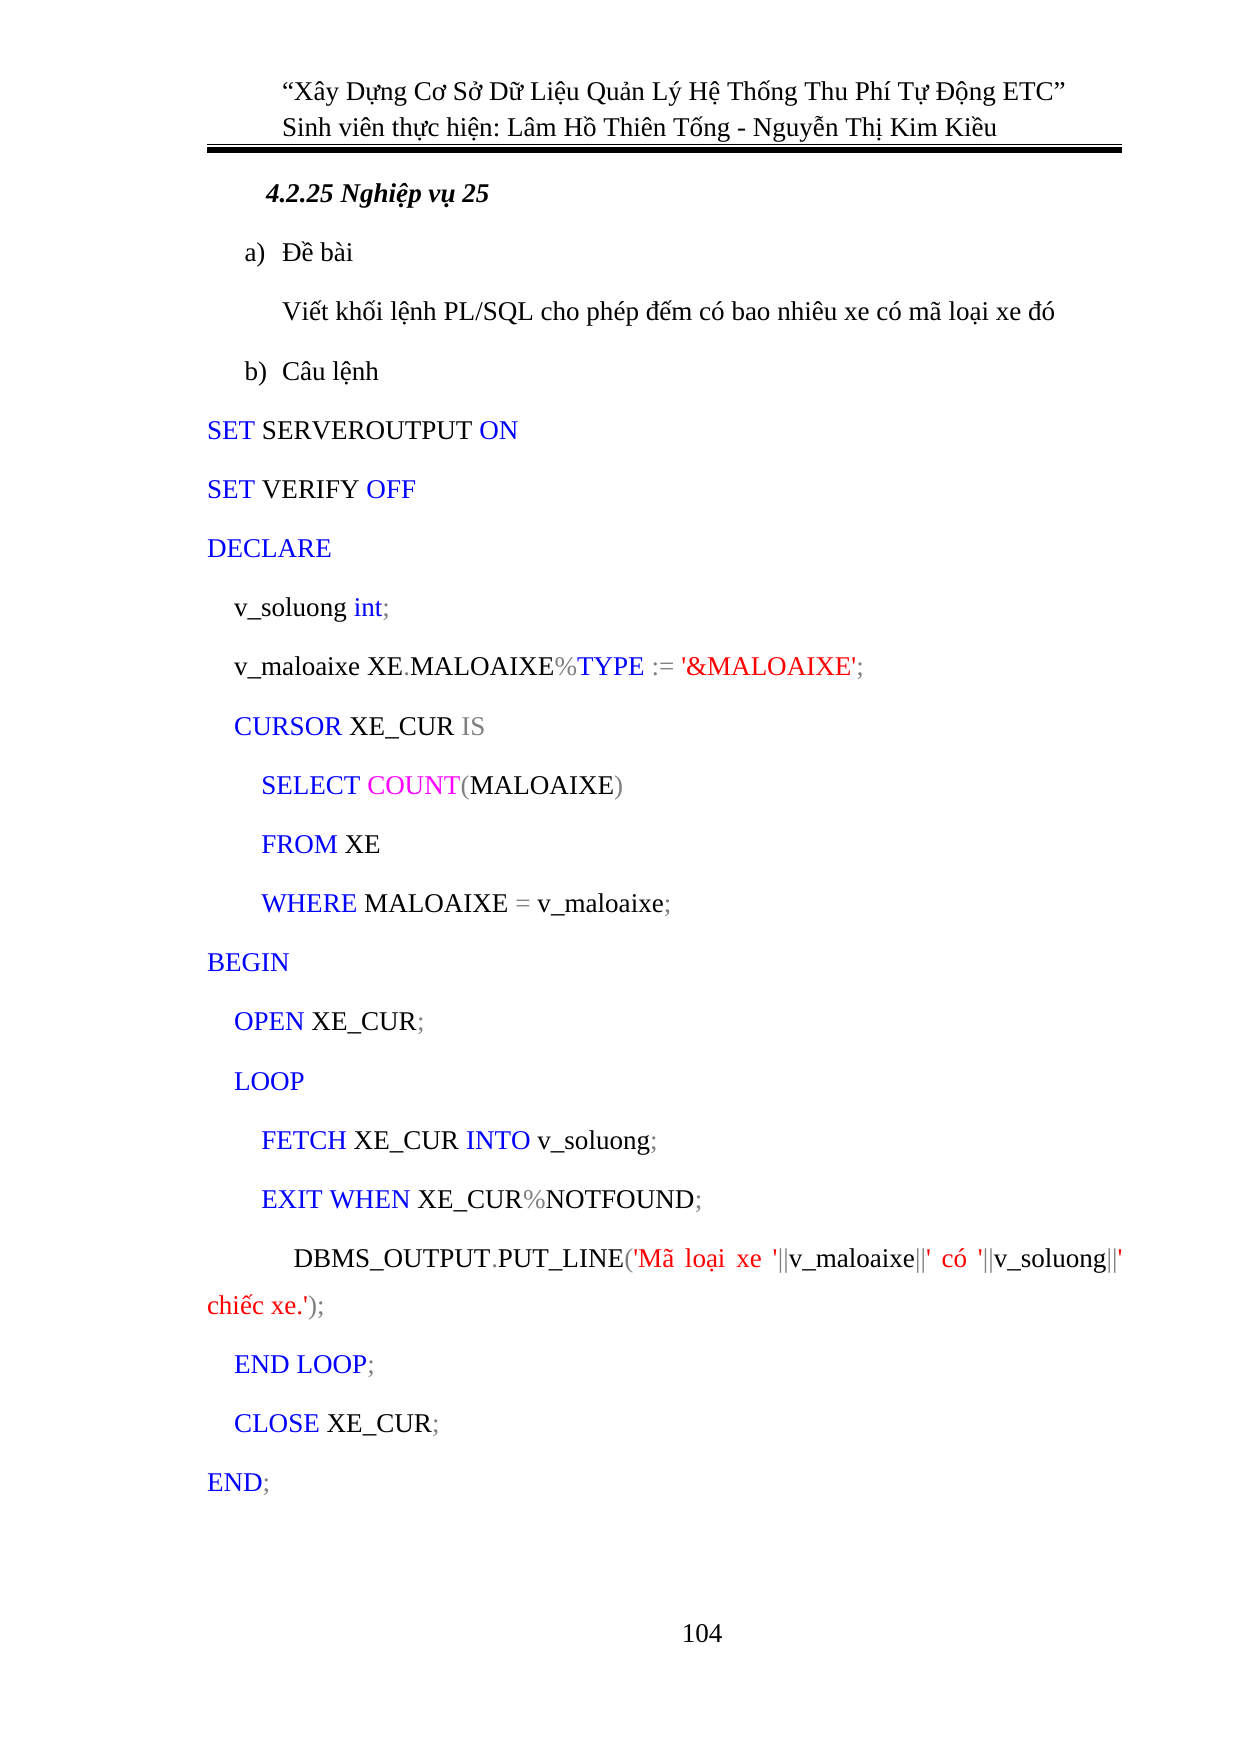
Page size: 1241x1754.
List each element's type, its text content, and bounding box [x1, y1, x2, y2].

list Đề bài [244, 236, 1122, 267]
text FROM XE [207, 828, 1122, 859]
text BEGIN [207, 946, 1122, 977]
text v_maloaixe XE.MALOAIXE%TYPE := '&MALOAIXE'; [207, 651, 1122, 682]
text END LOOP; [207, 1348, 1122, 1379]
text Viết khối lệnh PL/SQL cho phép đếm có bao nhiêu xe có mã loại xe đó [207, 296, 1122, 327]
text SELECT COUNT(MALOAIXE) [207, 769, 1122, 800]
text SET VERIFY OFF [207, 473, 1122, 504]
text FETCH XE_CUR INTO v_soluong; [207, 1124, 1122, 1155]
text OPEN XE_CUR; [207, 1006, 1122, 1037]
text EXIT WHEN XE_CUR%NOTFOUND; [207, 1183, 1122, 1214]
text LOOP [207, 1065, 1122, 1096]
text DECLARE [207, 532, 1122, 563]
text CURSOR XE_CUR IS [207, 710, 1122, 741]
list Câu lệnh [244, 355, 1122, 386]
text v_soluong int; [207, 591, 1122, 622]
text Nghiệp vụ 25 [266, 177, 1122, 208]
text WHERE MALOAIXE = v_maloaixe; [207, 887, 1122, 918]
text DBMS_OUTPUT.PUT_LINE('Mã loại xe '||v_maloaixe||' có '||v_soluong||' chiếc xe.'); [207, 1242, 1122, 1320]
text CLOSE XE_CUR; [207, 1407, 1122, 1438]
text SET SERVEROUTPUT ON [207, 414, 1122, 445]
text END; [207, 1466, 1122, 1497]
